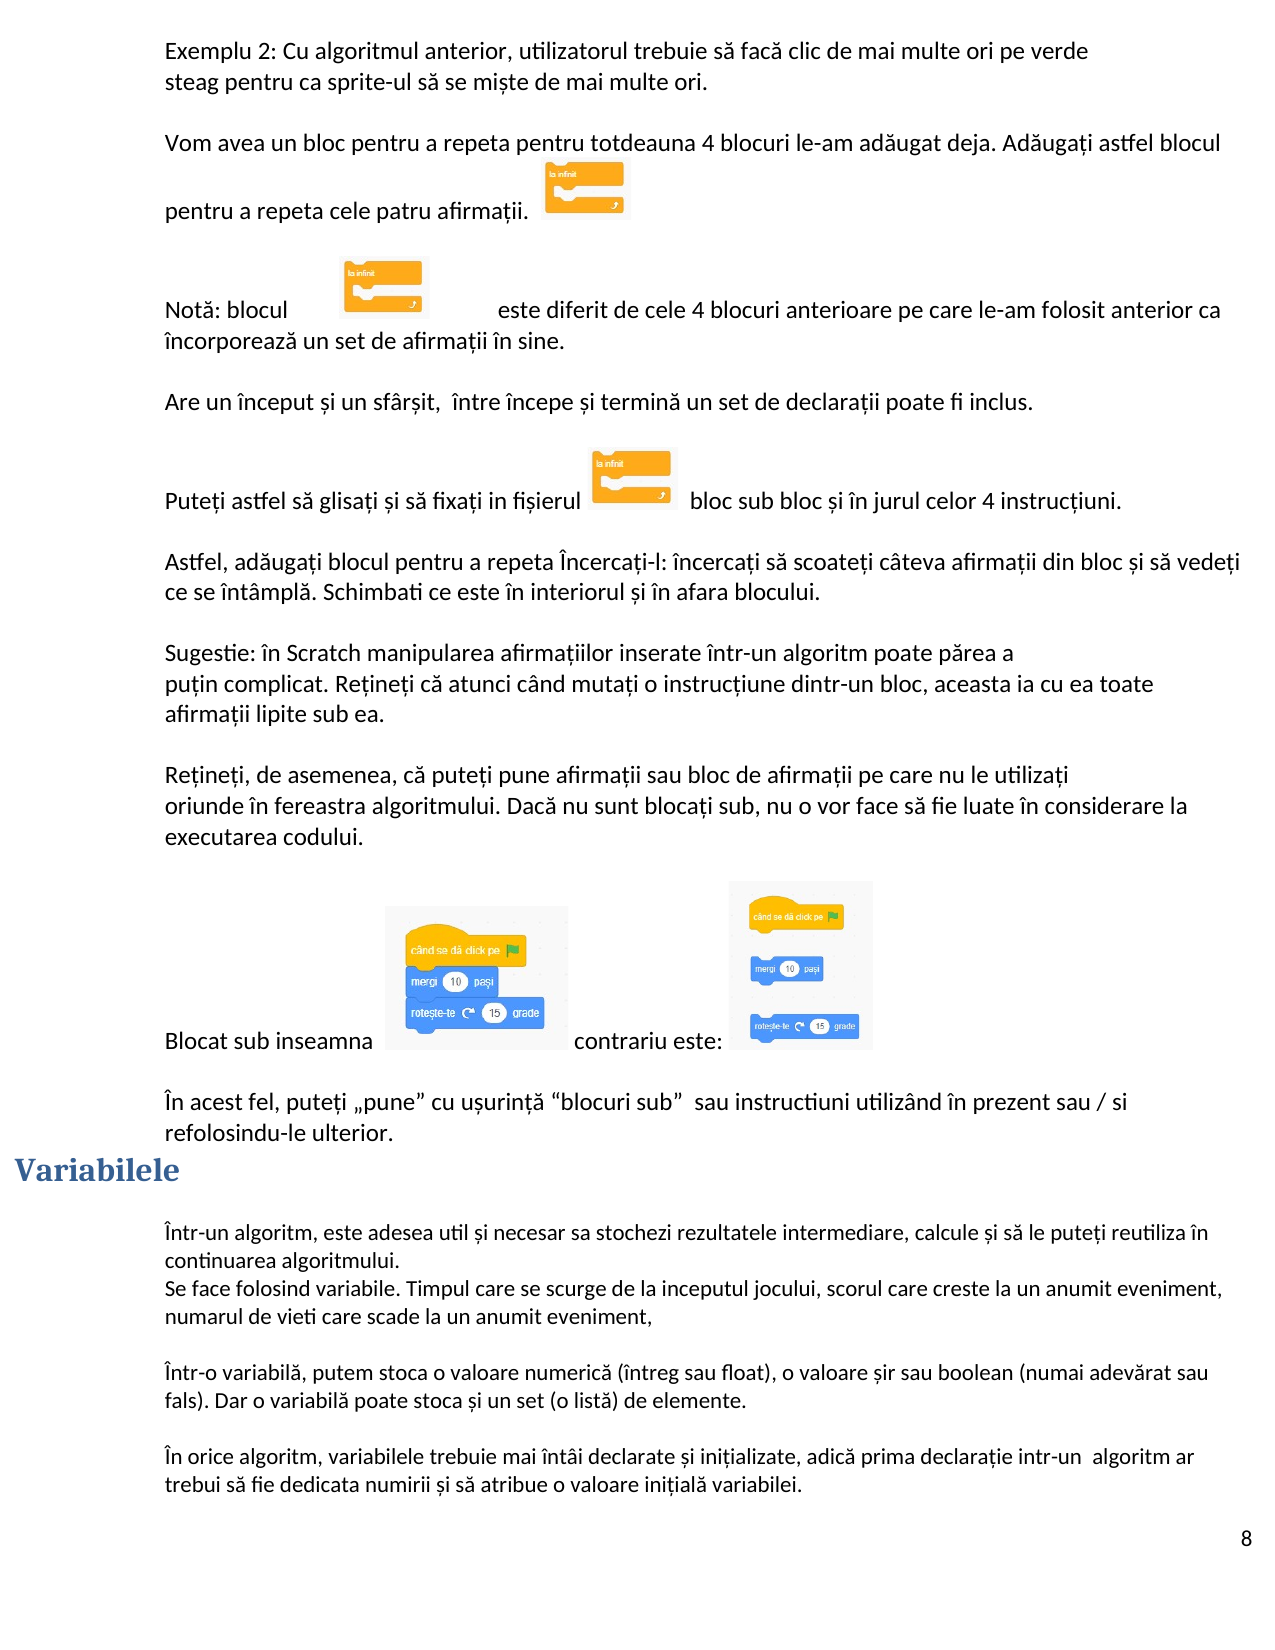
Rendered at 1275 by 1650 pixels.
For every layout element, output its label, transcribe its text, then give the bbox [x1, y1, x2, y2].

picture [339, 256, 430, 319]
text Are un început și un sfârșit, între începe și termină un set de declarații poate fi inclus. [164, 386, 1252, 416]
text puțin complicat. Rețineți că atunci când mutați o instrucțiune dintr-un bloc, aceasta ia cu ea toate [164, 668, 1252, 698]
subtitle Variabilele [14, 1152, 1252, 1190]
picture [587, 447, 679, 510]
text Sugestie: în Scratch manipularea afirmațiilor inserate într-un algoritm poate părea a [164, 637, 1252, 668]
text oriunde în fereastra algoritmului. Dacă nu sunt blocați sub, nu o vor face să fie luate în considerare la executarea codului. [164, 790, 1252, 851]
text Vom avea un bloc pentru a repeta pentru totdeauna 4 blocuri le-am adăugat deja. Adăugați astfel blocul pentru a repeta cele patru afirmații. [164, 127, 1252, 226]
text Puteți astfel să glisați și să fixați in fișierul bloc sub bloc și în jurul celor 4 instrucțiuni. [164, 447, 1252, 515]
text În orice algoritm, variabilele trebuie mai întâi declarate și inițializate, adică prima declarație intr-un algoritm ar trebui să fie dedicata numirii și să atribue o valoare inițială variabilei. [164, 1442, 1252, 1498]
text Exemplu 2: Cu algoritmul anterior, utilizatorul trebuie să facă clic de mai multe ori pe verde [164, 35, 1252, 66]
picture [385, 906, 569, 1050]
text Într-un algoritm, este adesea util și necesar sa stochezi rezultatele intermediare, calcule și să le puteți reutiliza în continuarea algoritmului. [164, 1218, 1252, 1274]
text Într-o variabilă, putem stoca o valoare numerică (întreg sau float), o valoare șir sau boolean (numai adevărat sau fals). Dar o variabilă poate stoca și un set (o listă) de elemente. [164, 1358, 1252, 1414]
text Notă: blocul este diferit de cele 4 blocuri anterioare pe care le-am folosit anterior ca încorporează un set de afirmații în sine. [164, 256, 1252, 355]
text Rețineți, de asemenea, că puteți pune afirmații sau bloc de afirmații pe care nu le utilizați [164, 759, 1252, 790]
text În acest fel, puteți „pune” cu ușurință “blocuri sub” sau instructiuni utilizând în prezent sau / si refolosindu-le ulterior. [164, 1086, 1252, 1147]
text Astfel, adăugați blocul pentru a repeta Încercați-l: încercați să scoateți câteva afirmații din bloc și să vedeți ce se întâmplă. Schimbati ce este în interiorul și în afara blocului. [164, 546, 1252, 607]
picture [540, 157, 632, 220]
text Se face folosind variabile. Timpul care se scurge de la inceputul jocului, scorul care creste la un anumit eveniment, numarul de vieti care scade la un anumit eveniment, [164, 1274, 1252, 1330]
picture [728, 881, 873, 1050]
text steag pentru ca sprite-ul să se miște de mai multe ori. [164, 66, 1252, 96]
text afirmații lipite sub ea. [164, 698, 1252, 729]
